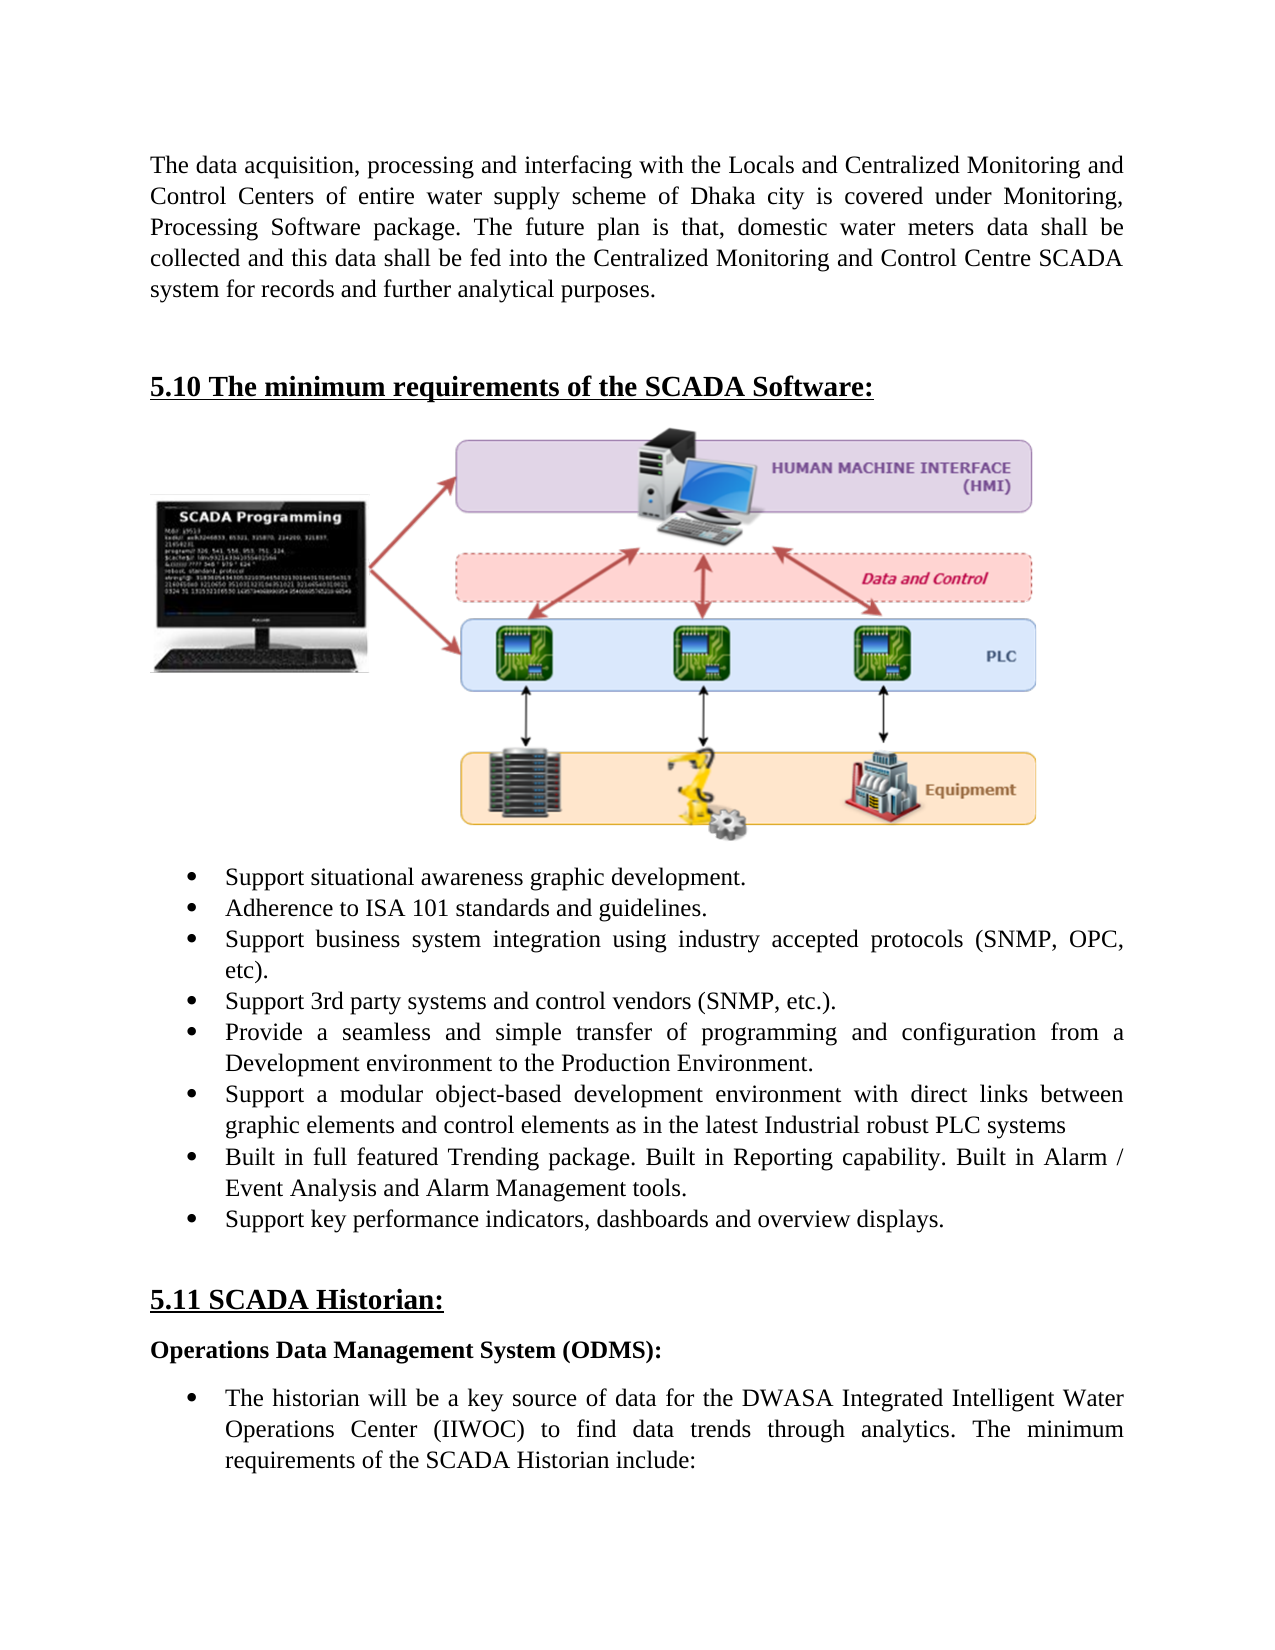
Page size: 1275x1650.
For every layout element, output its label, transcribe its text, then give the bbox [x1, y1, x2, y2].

list Support situational awareness graphic development. [187, 862, 1125, 891]
list The historian will be a key source of data for the DWASA Integrated Intelligent Water Operations Center (IIWOC) to find data trends through analytics. The minimum requirements of the SCADA Historian include: [187, 1383, 1125, 1474]
text 5.10 The minimum requirements of the SCADA Software: [150, 369, 1125, 403]
list Support key performance indicators, dashboards and overview displays. [187, 1204, 1125, 1232]
text The data acquisition, processing and interfacing with the Locals and Centralized Monitoring and Control Centers of entire water supply scheme of Dhaka city is covered under Monitoring, Processing Software package. The future plan is that, domestic water meters data shall be collected and this data shall be fed into the Centralized Monitoring and Control Centre SCADA system for records and further analytical purposes. [150, 150, 1125, 303]
list Support 3rd party systems and control vendors (SNMP, etc.). [187, 986, 1125, 1015]
list Provide a seamless and simple transfer of programming and configuration from a Development environment to the Production Environment. [187, 1017, 1125, 1077]
text 5.11 SCADA Historian: [150, 1282, 1125, 1316]
list Support business system integration using industry accepted protocols (SNMP, OPC, etc). [187, 924, 1125, 984]
list Built in full featured Trending package. Built in Reporting capability. Built in Alarm / Event Analysis and Alarm Management tools. [187, 1142, 1125, 1201]
text Operations Data Management System (ODMS): [150, 1335, 1125, 1364]
picture [150, 422, 1037, 844]
list Support a modular object-based development environment with direct links between graphic elements and control elements as in the latest Industrial robust PLC systems [187, 1079, 1125, 1139]
list Adherence to ISA 101 standards and guidelines. [187, 893, 1125, 922]
